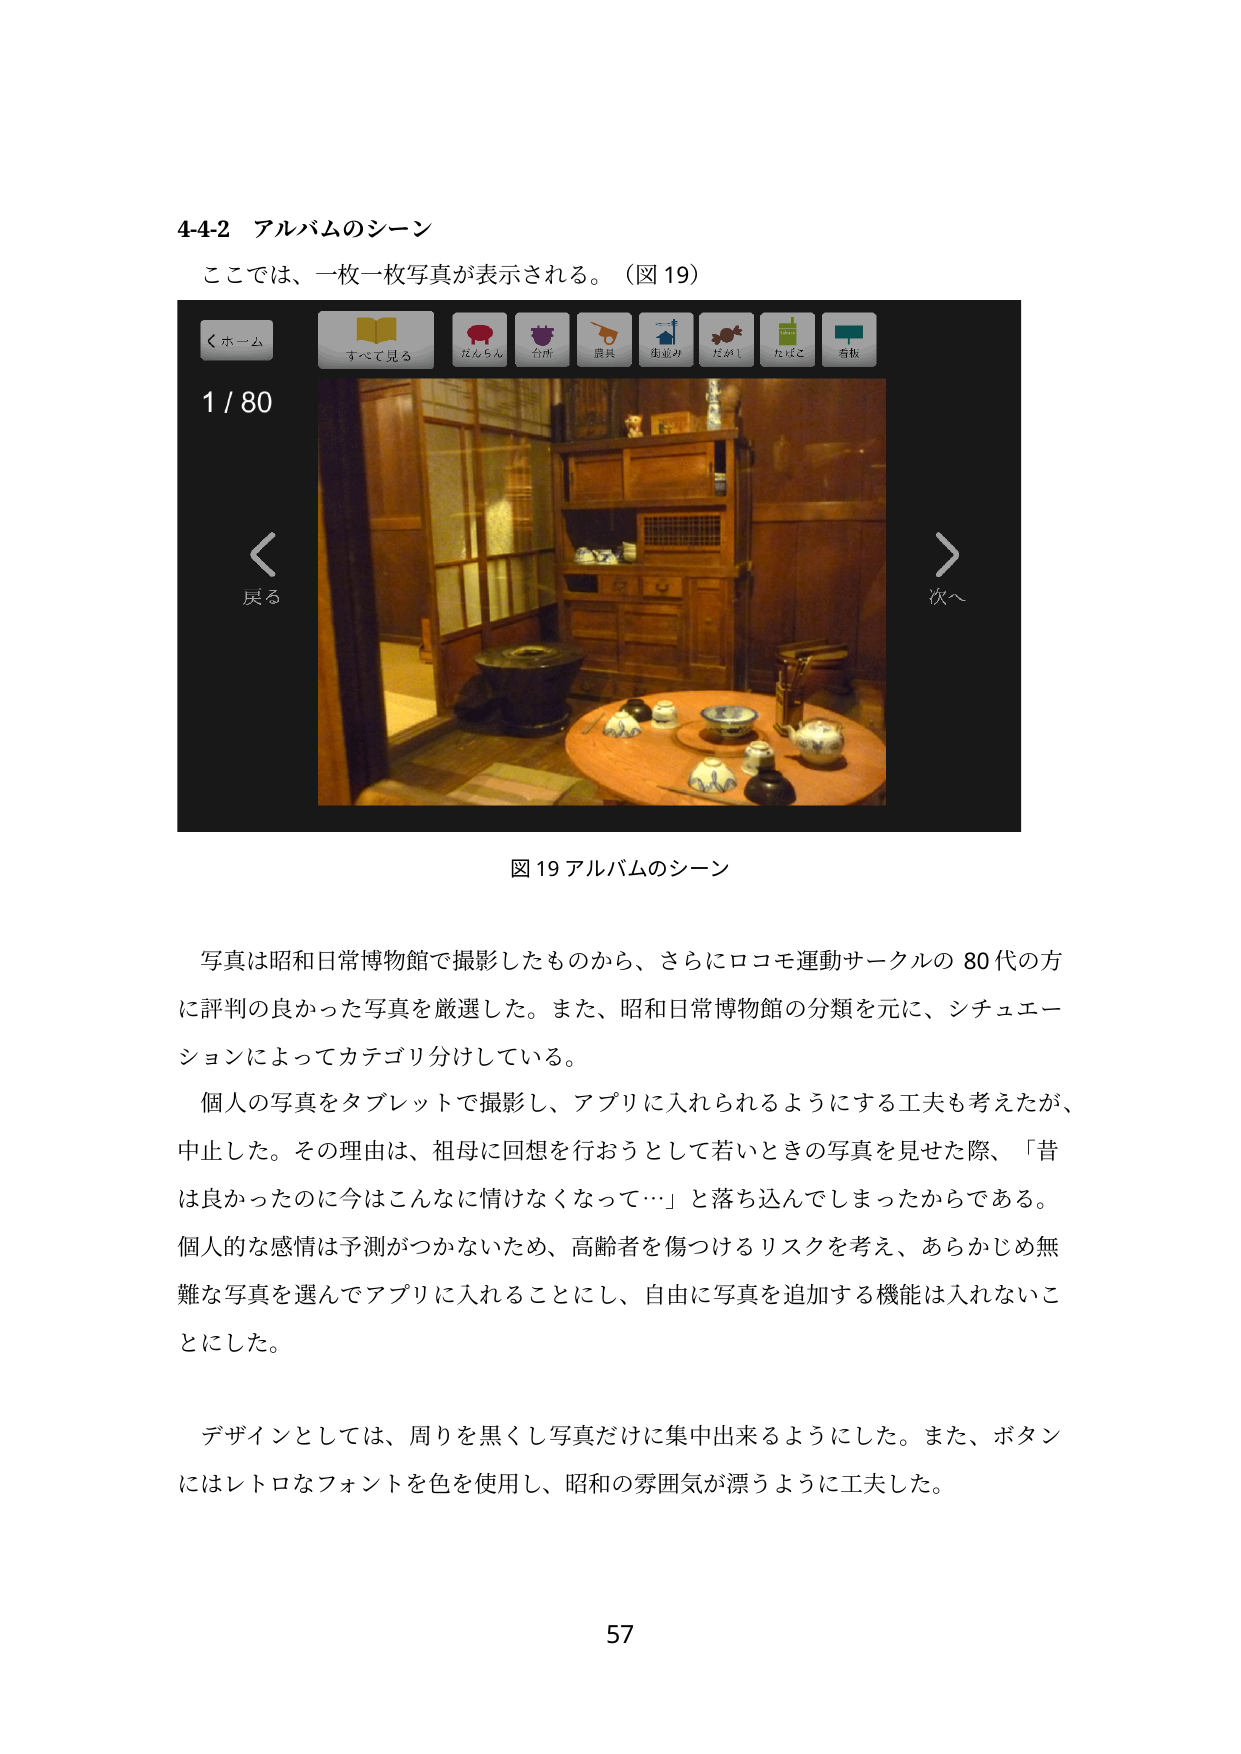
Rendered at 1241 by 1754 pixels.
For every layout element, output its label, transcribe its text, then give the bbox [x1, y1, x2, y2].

text 図19 アルバムのシーン [177, 847, 1063, 888]
text 写真は昭和日常博物館で撮影したものから、さらにロコモ運動サークルの80代の方に評判の良かった写真を厳選した。また、昭和日常博物館の分類を元に、シチュエーションによってカテゴリ分けしている。 [177, 939, 1063, 1076]
text デザインとしては、周りを黒くし写真だけに集中出来るようにした。また、ボタンにはレトロなフォントを色を使用し、昭和の雰囲気が漂うように工夫した。 [177, 1413, 1063, 1503]
text 個人の写真をタブレットで撮影し、アプリに入れられるようにする工夫も考えたが、中止した。その理由は、祖母に回想を行おうとして若いときの写真を見せた際、「昔は良かったのに今はこんなに情けなくなって…」と落ち込んでしまったからである。個人的な感情は予測がつかないため、高齢者を傷つけるリスクを考え、あらかじめ無難な写真を選んでアプリに入れることにし、自由に写真を追加する機能は入れないことにした。 [177, 1081, 1063, 1362]
text 4-4-2 アルバムのシーン [177, 207, 1063, 248]
text ここでは、一枚一枚写真が表示される。（図19） [177, 253, 1063, 295]
picture [177, 300, 1022, 832]
